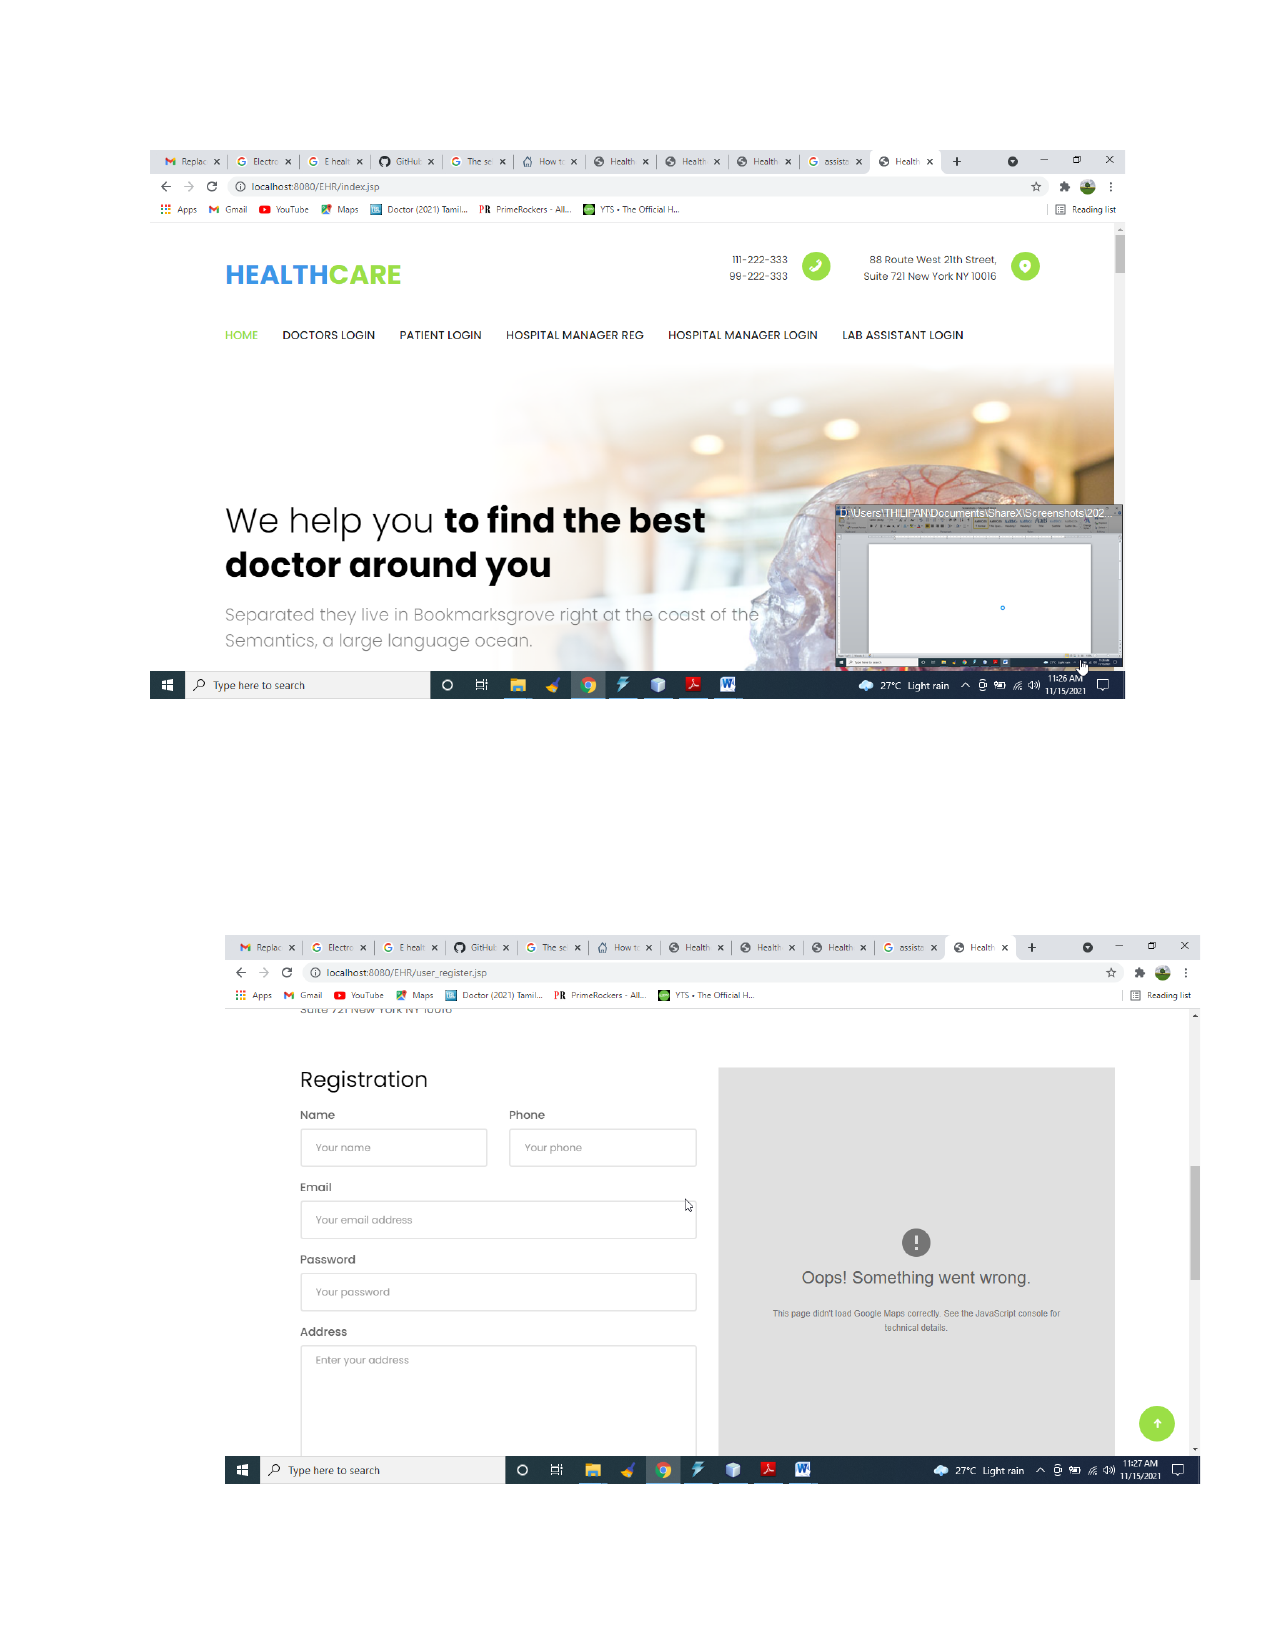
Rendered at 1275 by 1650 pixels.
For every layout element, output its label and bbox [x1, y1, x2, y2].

picture [150, 150, 1125, 699]
picture [225, 935, 1200, 1484]
